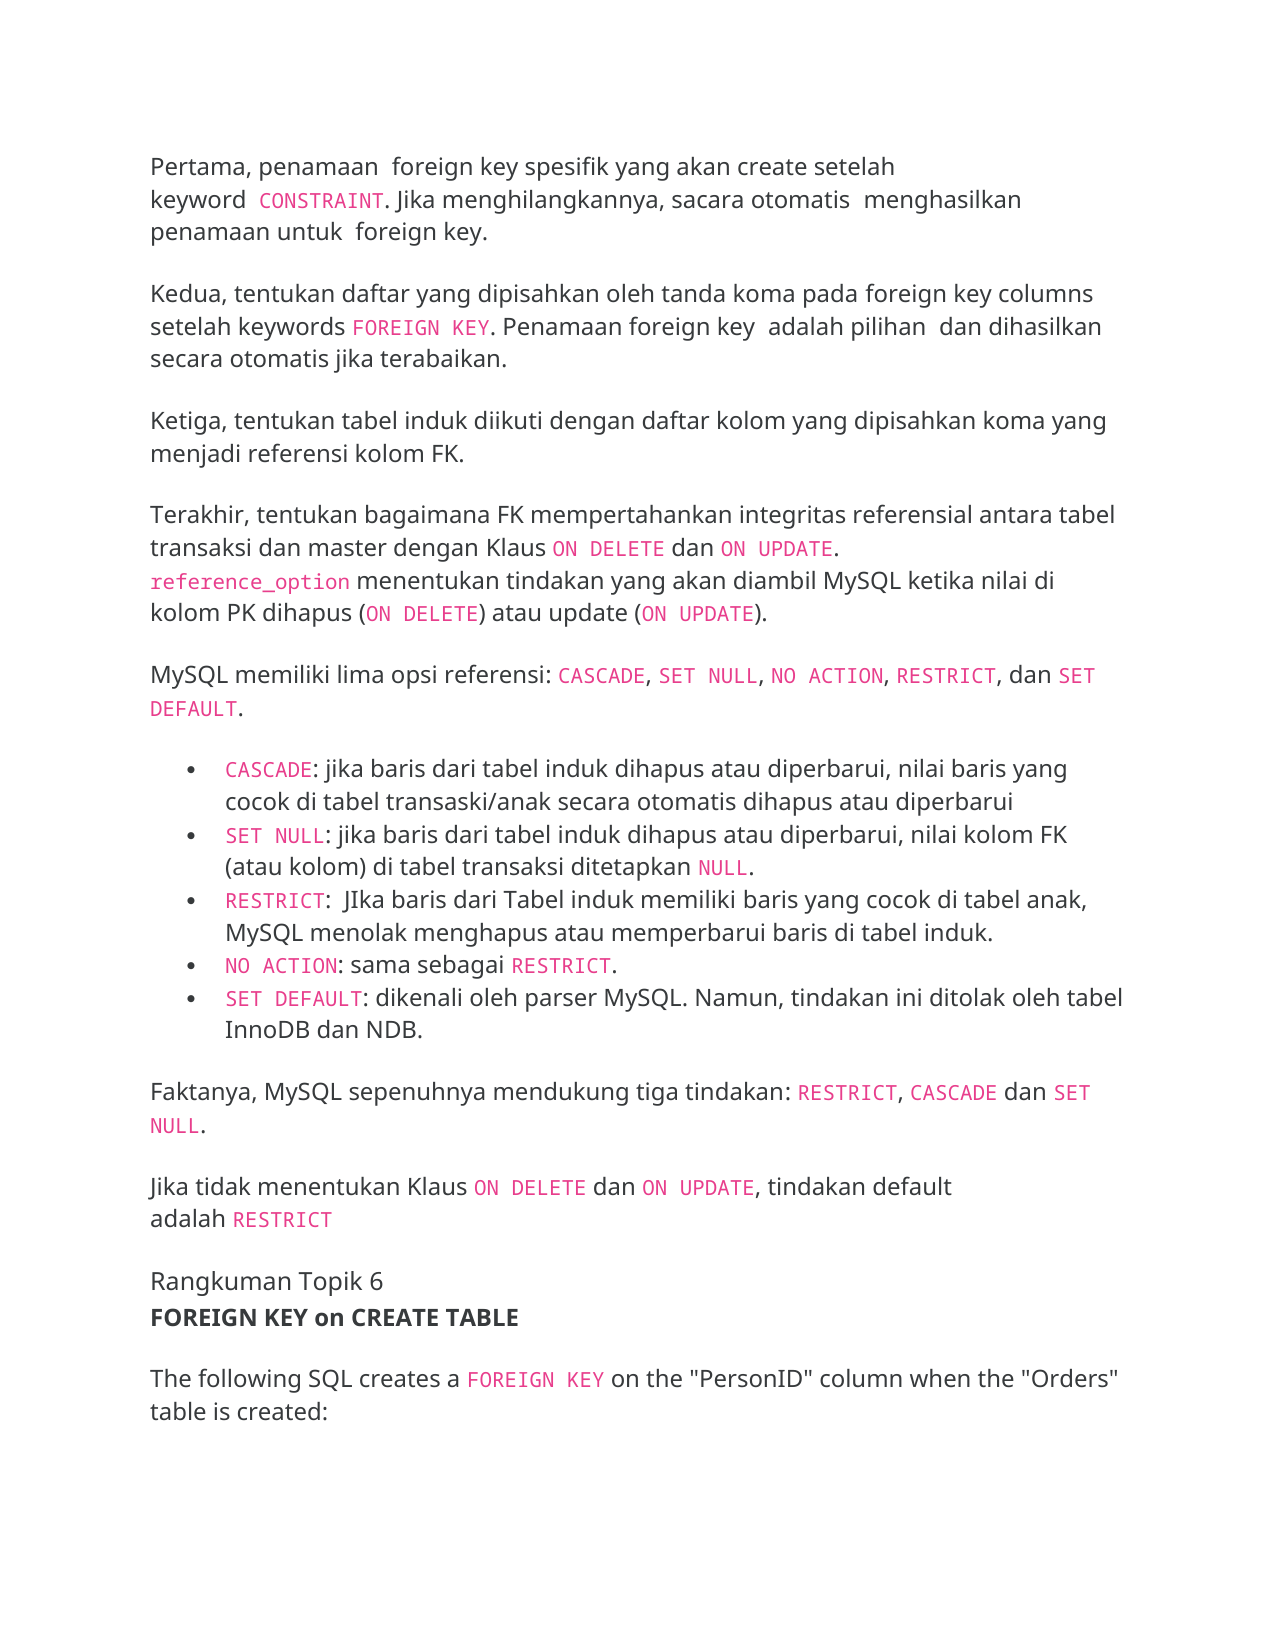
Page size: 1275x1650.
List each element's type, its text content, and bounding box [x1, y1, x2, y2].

subtitle Rangkuman Topik 6 [150, 1264, 1125, 1298]
text Kedua, tentukan daftar yang dipisahkan oleh tanda koma pada foreign key columns setelah keywords FOREIGN KEY. Penamaan foreign key adalah pilihan dan dihasilkan secara otomatis jika terabaikan. [150, 277, 1125, 375]
text Jika tidak menentukan Klaus ON DELETE dan ON UPDATE, tindakan default adalah RESTRICT [150, 1169, 1125, 1234]
list CASCADE: jika baris dari tabel induk dihapus atau diperbarui, nilai baris yang cocok di tabel transaski/anak secara otomatis dihapus atau diperbarui [187, 752, 1125, 817]
text Ketiga, tentukan tabel induk diikuti dengan daftar kolom yang dipisahkan koma yang menjadi referensi kolom FK. [150, 404, 1125, 469]
text FOREIGN KEY on CREATE TABLE [150, 1300, 1125, 1333]
text Faktanya, MySQL sepenuhnya mendukung tiga tindakan: RESTRICT, CASCADE dan SET NULL. [150, 1075, 1125, 1140]
list SET DEFAULT: dikenali oleh parser MySQL. Namun, tindakan ini ditolak oleh tabel InnoDB dan NDB. [187, 981, 1125, 1046]
list NO ACTION: sama sebagai RESTRICT. [187, 948, 1125, 981]
text Terakhir, tentukan bagaimana FK mempertahankan integritas referensial antara tabel transaksi dan master dengan Klaus ON DELETE dan ON UPDATE. reference_option menentukan tindakan yang akan diambil MySQL ketika nilai di kolom PK dihapus (ON DELETE) atau update (ON UPDATE). [150, 498, 1125, 629]
text MySQL memiliki lima opsi referensi: CASCADE, SET NULL, NO ACTION, RESTRICT, dan SET DEFAULT. [150, 658, 1125, 723]
list RESTRICT: JIka baris dari Tabel induk memiliki baris yang cocok di tabel anak, MySQL menolak menghapus atau memperbarui baris di tabel induk. [187, 883, 1125, 948]
list SET NULL: jika baris dari tabel induk dihapus atau diperbarui, nilai kolom FK (atau kolom) di tabel transaksi ditetapkan NULL. [187, 817, 1125, 883]
text The following SQL creates a FOREIGN KEY on the "PersonID" column when the "Orders" table is created: [150, 1362, 1125, 1427]
text Pertama, penamaan foreign key spesifik yang akan create setelah keyword CONSTRAINT. Jika menghilangkannya, sacara otomatis menghasilkan penamaan untuk foreign key. [150, 150, 1125, 248]
